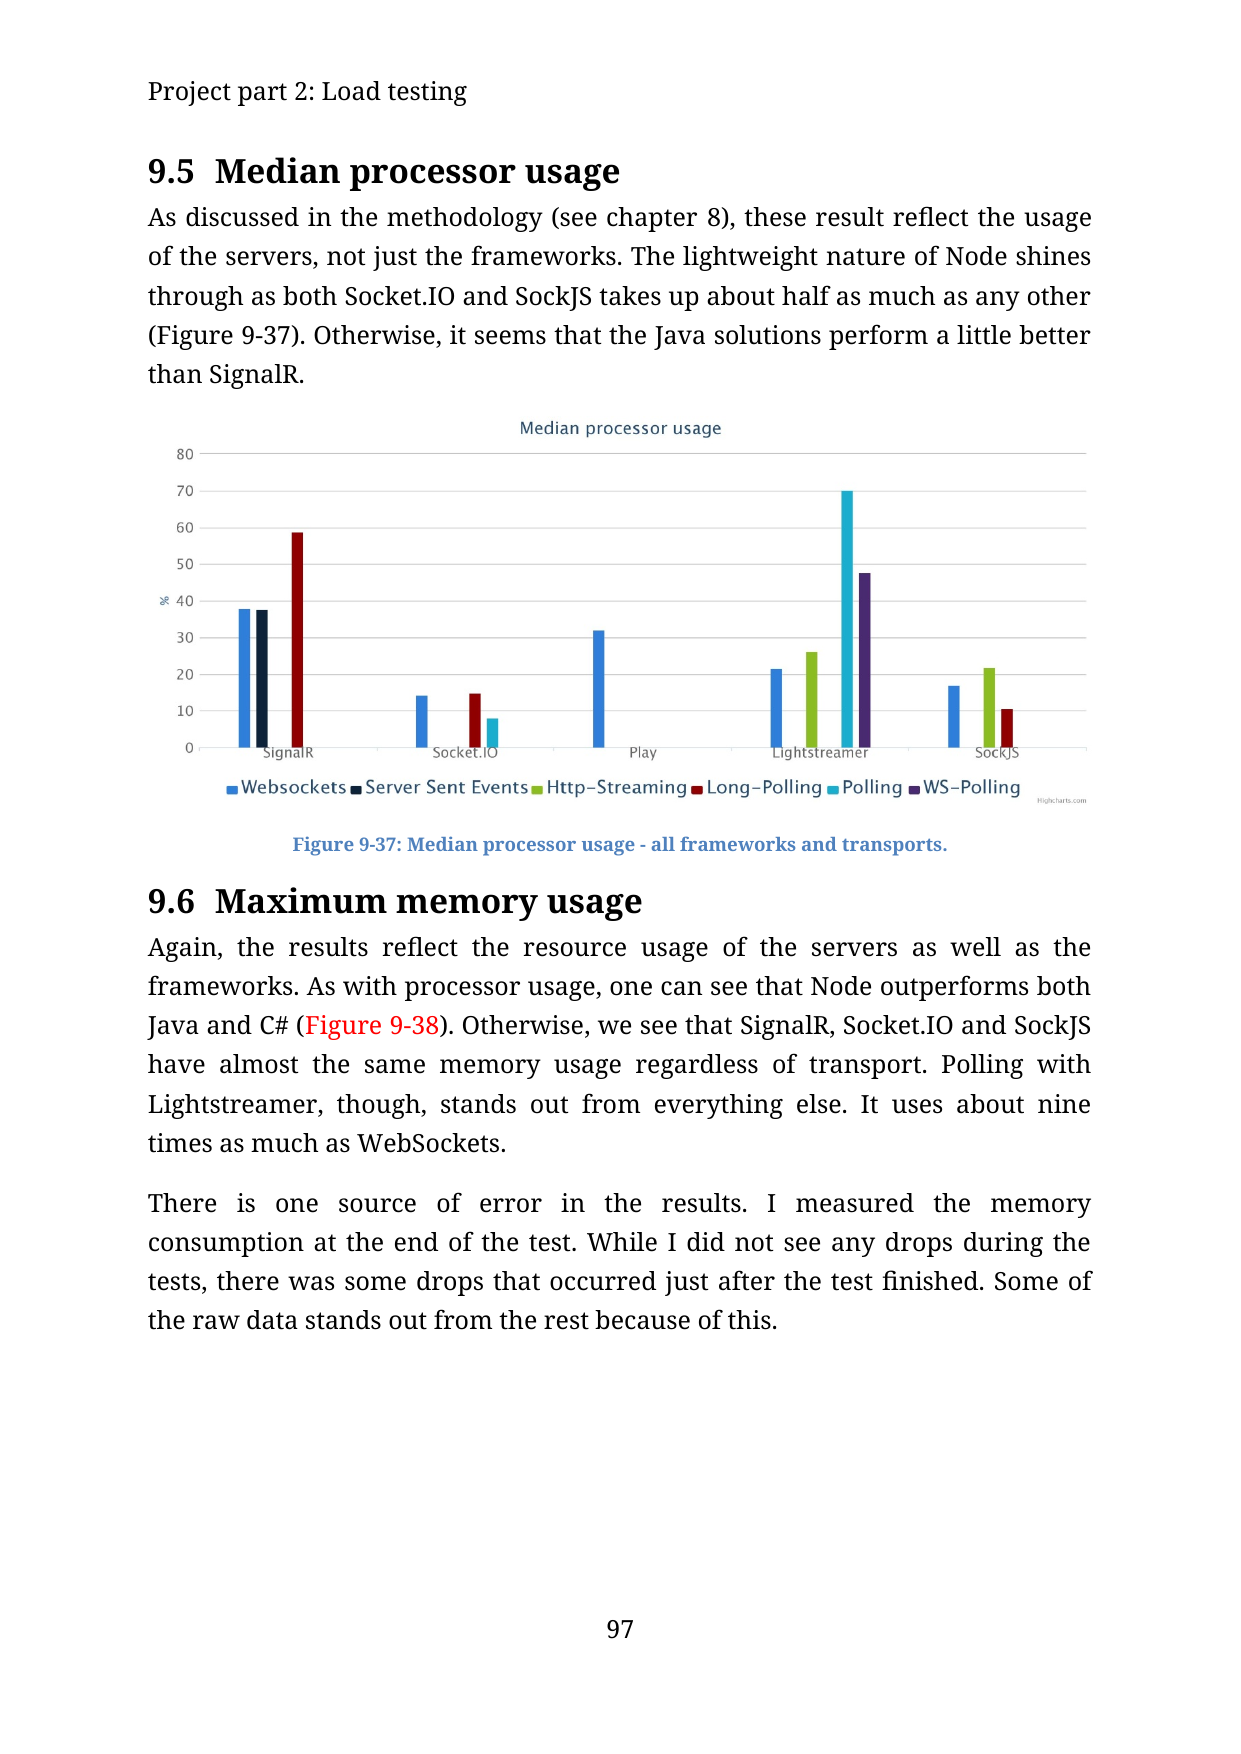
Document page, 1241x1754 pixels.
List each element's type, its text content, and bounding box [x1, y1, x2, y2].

subtitle Maximum memory usage [148, 877, 1092, 923]
text There is one source of error in the results. I measured the memory consumption at the end of the test. While I did not see any drops during the tests, there was some drops that occurred just after the test finished. Some of the raw data stands out from the rest because of this. [148, 1186, 1092, 1337]
subtitle Median processor usage [148, 148, 1092, 193]
picture [147, 416, 1093, 806]
